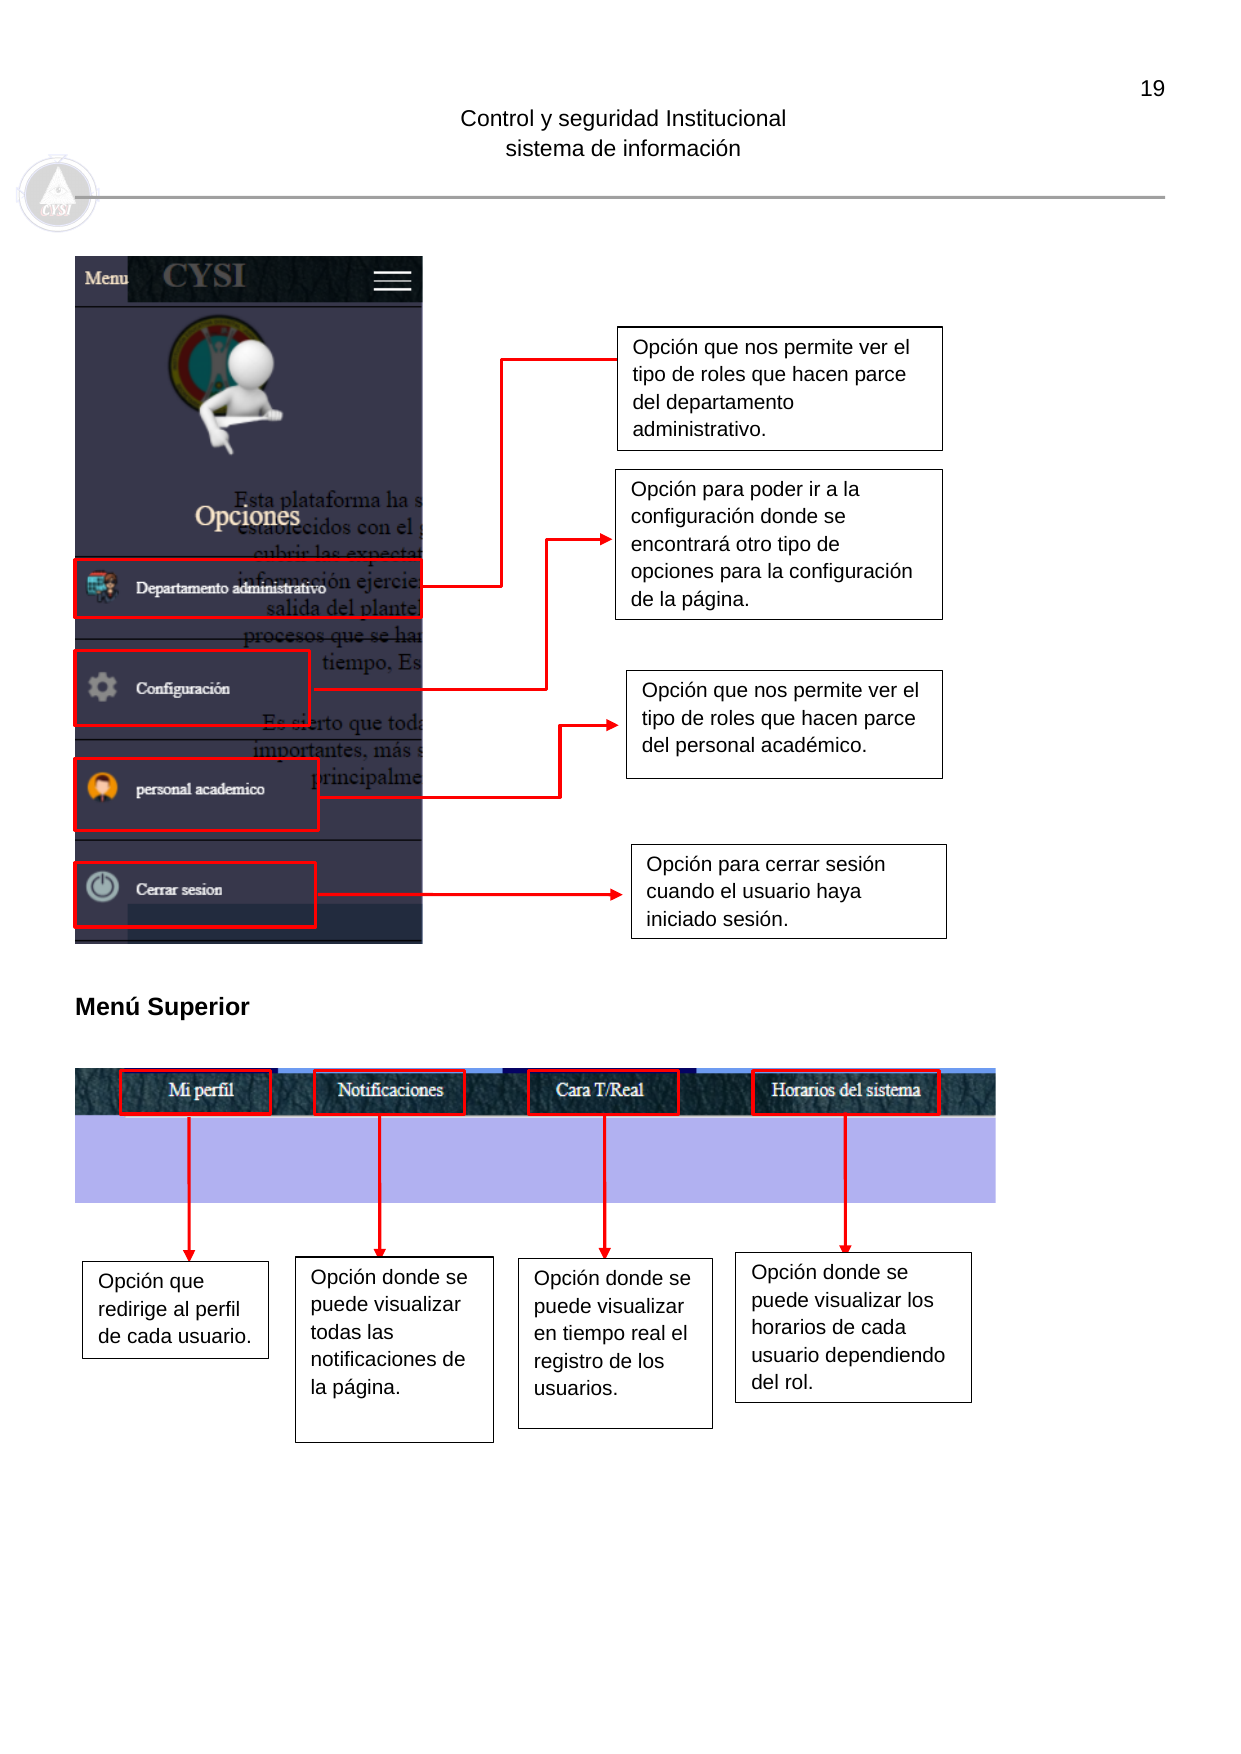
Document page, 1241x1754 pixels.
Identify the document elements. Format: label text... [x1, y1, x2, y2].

picture [77, 864, 314, 925]
text Menú Superior [75, 992, 1165, 1021]
picture [75, 897, 423, 944]
picture [77, 652, 308, 724]
picture [77, 760, 317, 829]
picture [75, 799, 423, 892]
picture [75, 619, 423, 796]
picture [75, 1068, 996, 1203]
picture [530, 1072, 677, 1113]
picture [75, 256, 423, 558]
picture [755, 1072, 937, 1113]
picture [77, 561, 420, 616]
picture [316, 1072, 463, 1113]
